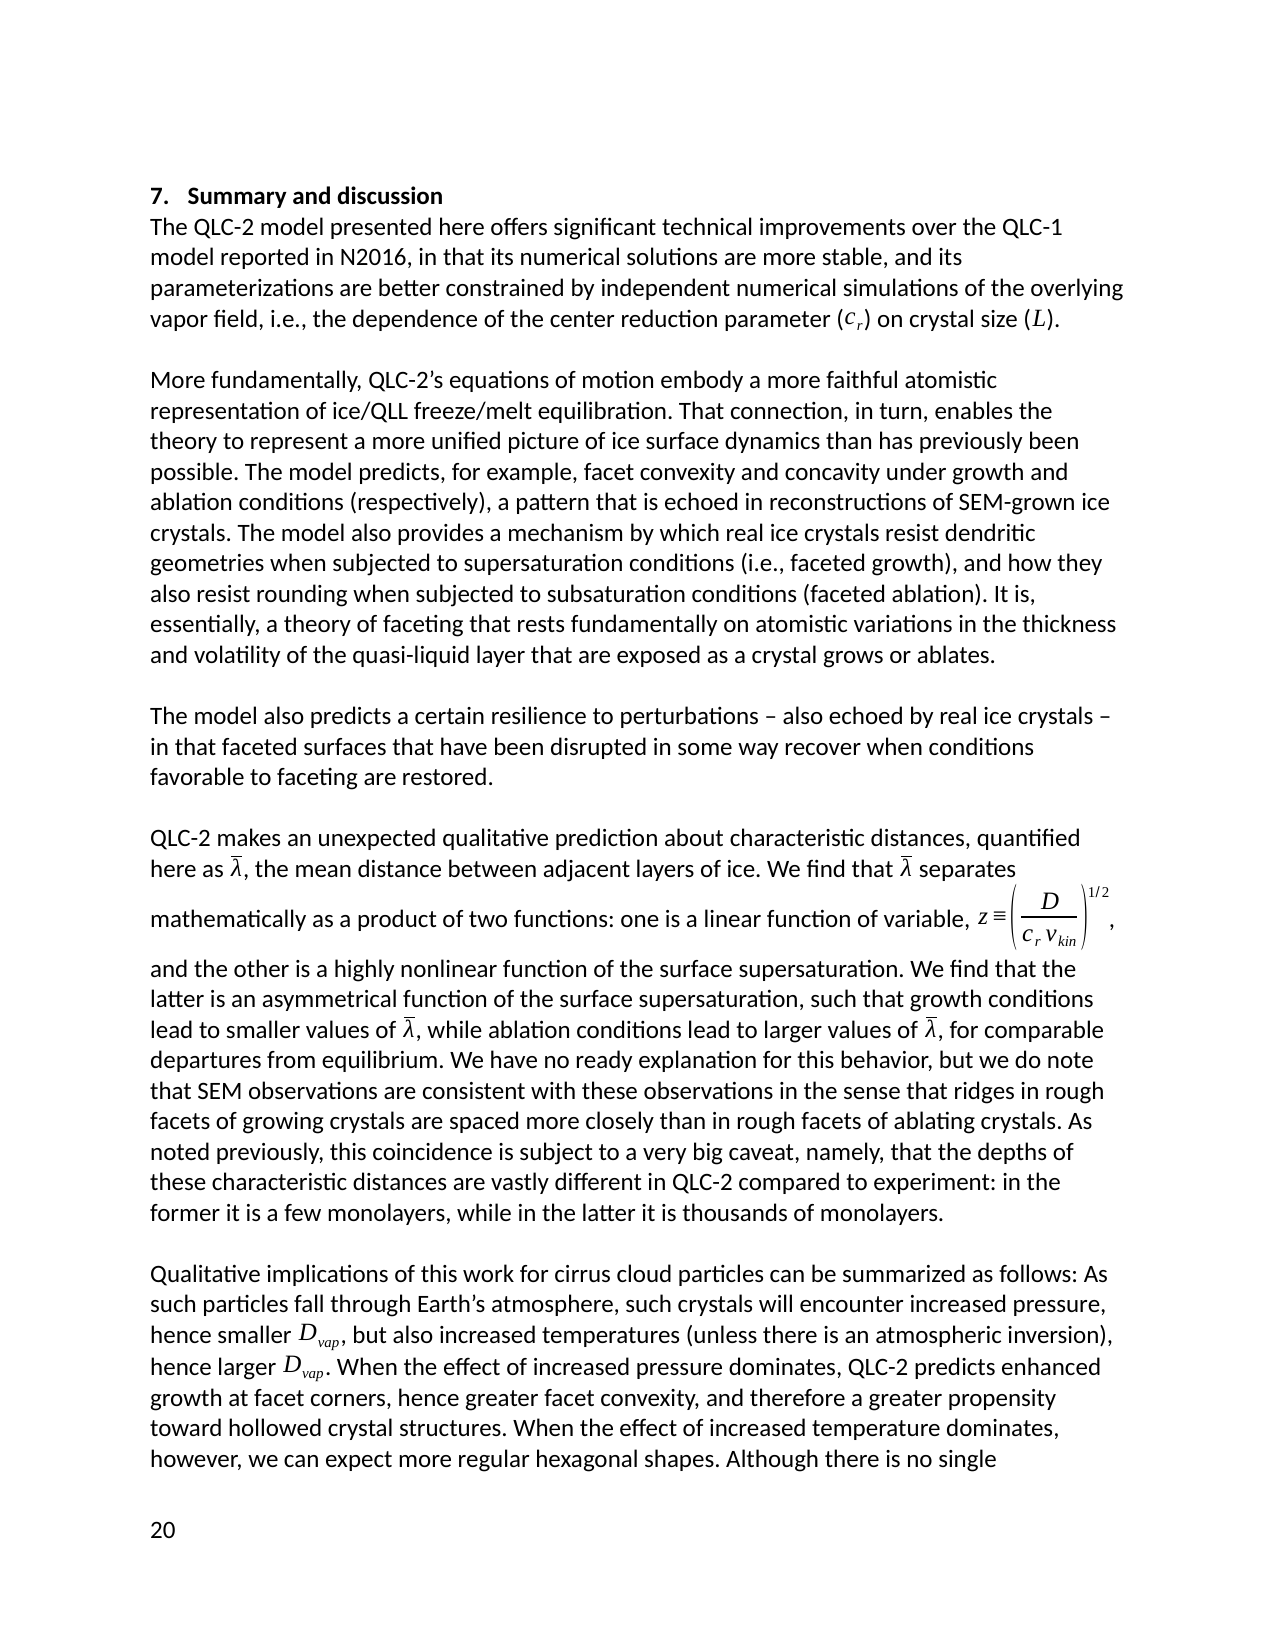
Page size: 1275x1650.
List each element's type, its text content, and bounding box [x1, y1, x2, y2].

text More fundamentally, QLC-2’s equations of motion embody a more faithful atomistic representation of ice/QLL freeze/melt equilibration. That connection, in turn, enables the theory to represent a more unified picture of ice surface dynamics than has previously been possible. The model predicts, for example, facet convexity and concavity under growth and ablation conditions (respectively), a pattern that is echoed in reconstructions of SEM-grown ice crystals. The model also provides a mechanism by which real ice crystals resist dendritic geometries when subjected to supersaturation conditions (i.e., faceted growth), and how they also resist rounding when subjected to subsaturation conditions (faceted ablation). It is, essentially, a theory of faceting that rests fundamentally on atomistic variations in the thickness and volatility of the quasi-liquid layer that are exposed as a crystal grows or ablates. [150, 364, 1125, 670]
list Summary and discussion [150, 181, 1125, 211]
text The QLC-2 model presented here offers significant technical improvements over the QLC-1 model reported in N2016, in that its numerical solutions are more stable, and its parameterizations are better constrained by independent numerical simulations of the overlying vapor field, i.e., the dependence of the center reduction parameter () on crystal size (). [150, 211, 1125, 334]
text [150, 1258, 1125, 1473]
text The model also predicts a certain resilience to perturbations – also echoed by real ice crystals – in that faceted surfaces that have been disrupted in some way recover when conditions favorable to faceting are restored. [150, 700, 1125, 792]
text QLC-2 makes an unexpected qualitative prediction about characteristic distances, quantified here as , the mean distance between adjacent layers of ice. We find that separates mathematically as a product of two functions: one is a linear function of variable, , and the other is a highly nonlinear function of the surface supersaturation. We find that the latter is an asymmetrical function of the surface supersaturation, such that growth conditions lead to smaller values of , while ablation conditions lead to larger values of , for comparable departures from equilibrium. We have no ready explanation for this behavior, but we do note that SEM observations are consistent with these observations in the sense that ridges in rough facets of growing crystals are spaced more closely than in rough facets of ablating crystals. As noted previously, this coincidence is subject to a very big caveat, namely, that the depths of these characteristic distances are vastly different in QLC-2 compared to experiment: in the former it is a few monolayers, while in the latter it is thousands of monolayers. [150, 822, 1125, 1227]
